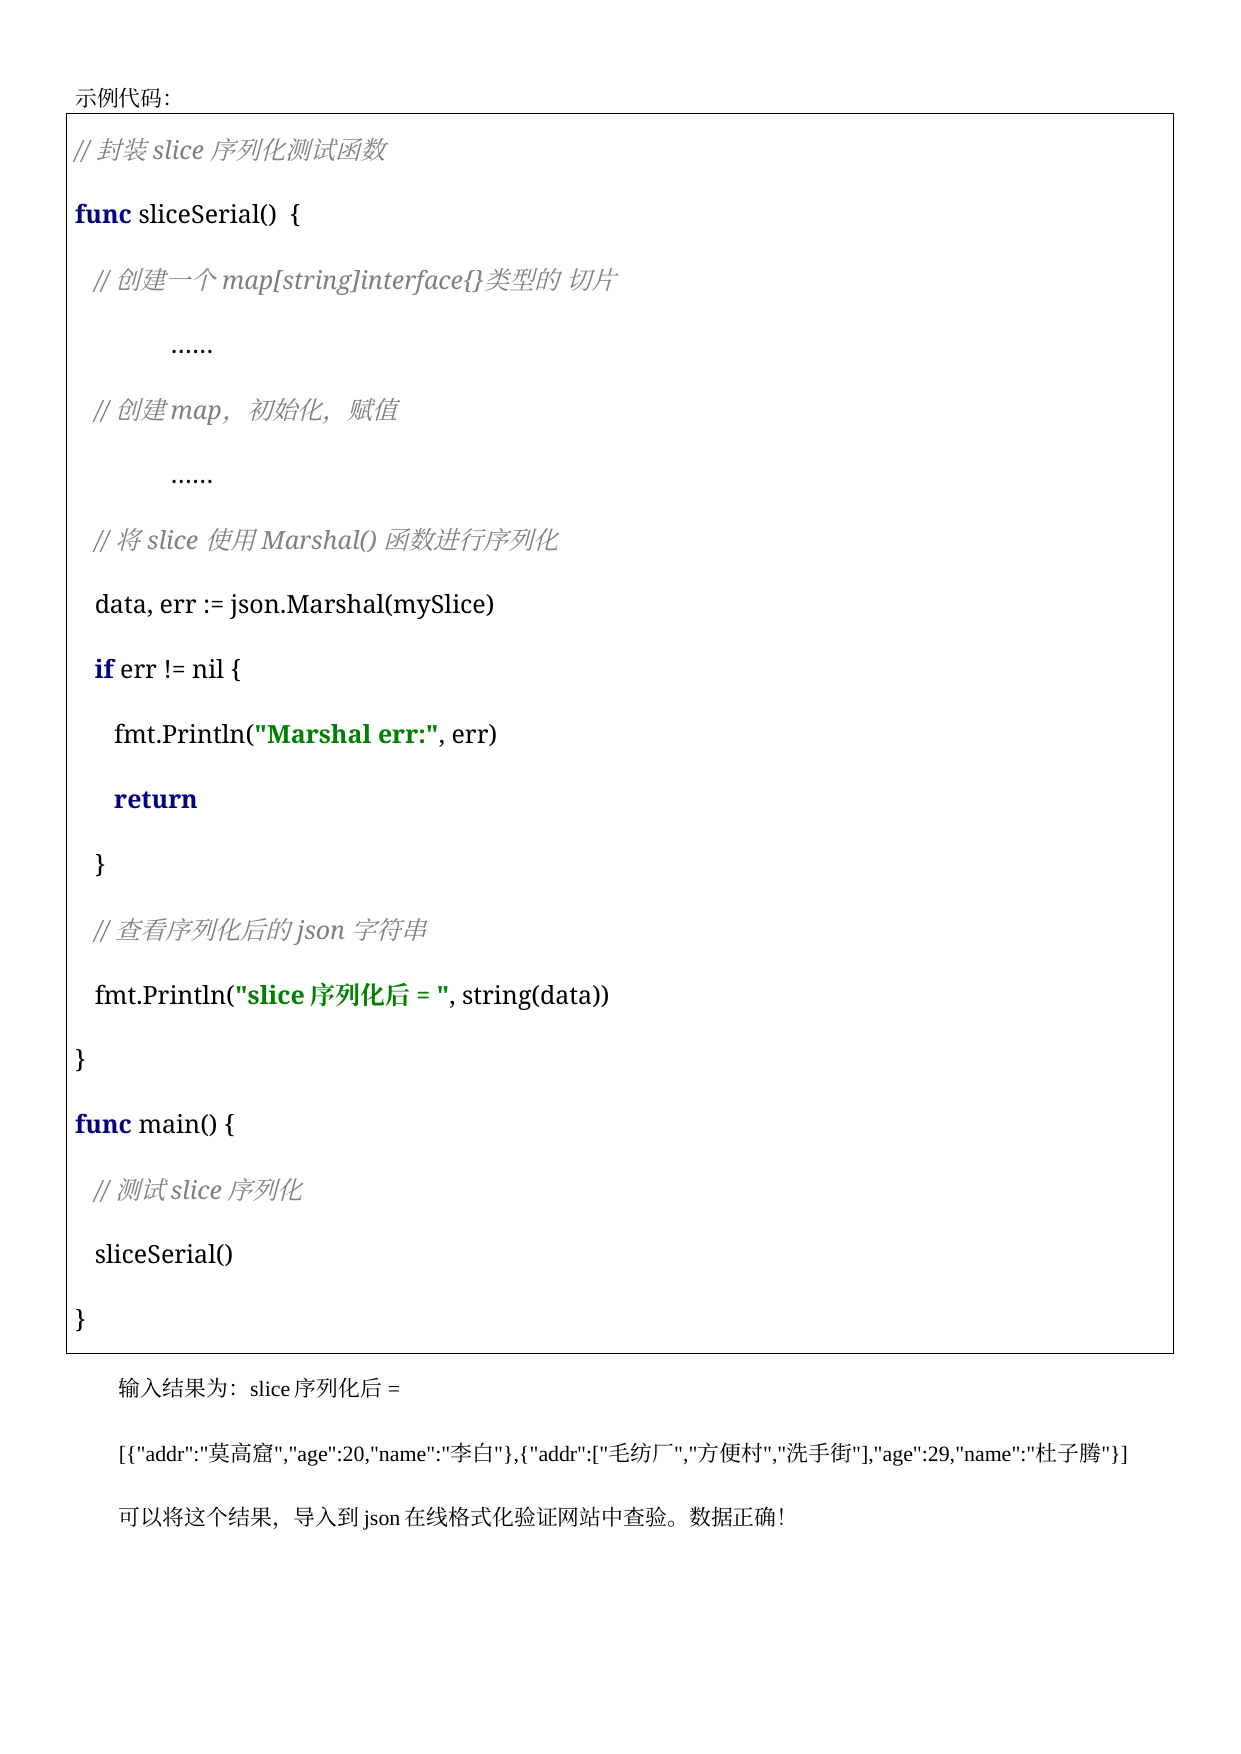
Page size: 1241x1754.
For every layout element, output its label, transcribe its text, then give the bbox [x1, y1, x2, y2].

text …… // 将 slice 使用 Marshal() 函数进行序列化 data, err := json.Marshal(mySlice) if err != nil { fmt.Println("Marshal err:", err) return } // 查看序列化后的 json 字符串 fmt.Println("slice序列化后 = ", string(data)) } func main() { // 测试slice序列化 sliceSerial() } [67, 438, 1173, 1353]
text 可以将这个结果，导入到json在线格式化验证网站中查验。数据正确！ [75, 1500, 1165, 1532]
text [{"addr":"莫高窟","age":20,"name":"李白"},{"addr":["毛纺厂","方便村","洗手街"],"age":29,"name":"杜子腾"}] [75, 1435, 1165, 1468]
text 输入结果为：slice序列化后 = [75, 1371, 1165, 1403]
text // 封装 slice 序列化测试函数 func sliceSerial() { // 创建一个 map[string]interface{}类型的 切片 [67, 114, 1173, 311]
text …… // 创建map，初始化，赋值 [75, 311, 1165, 438]
text 示例代码： [75, 81, 1165, 113]
